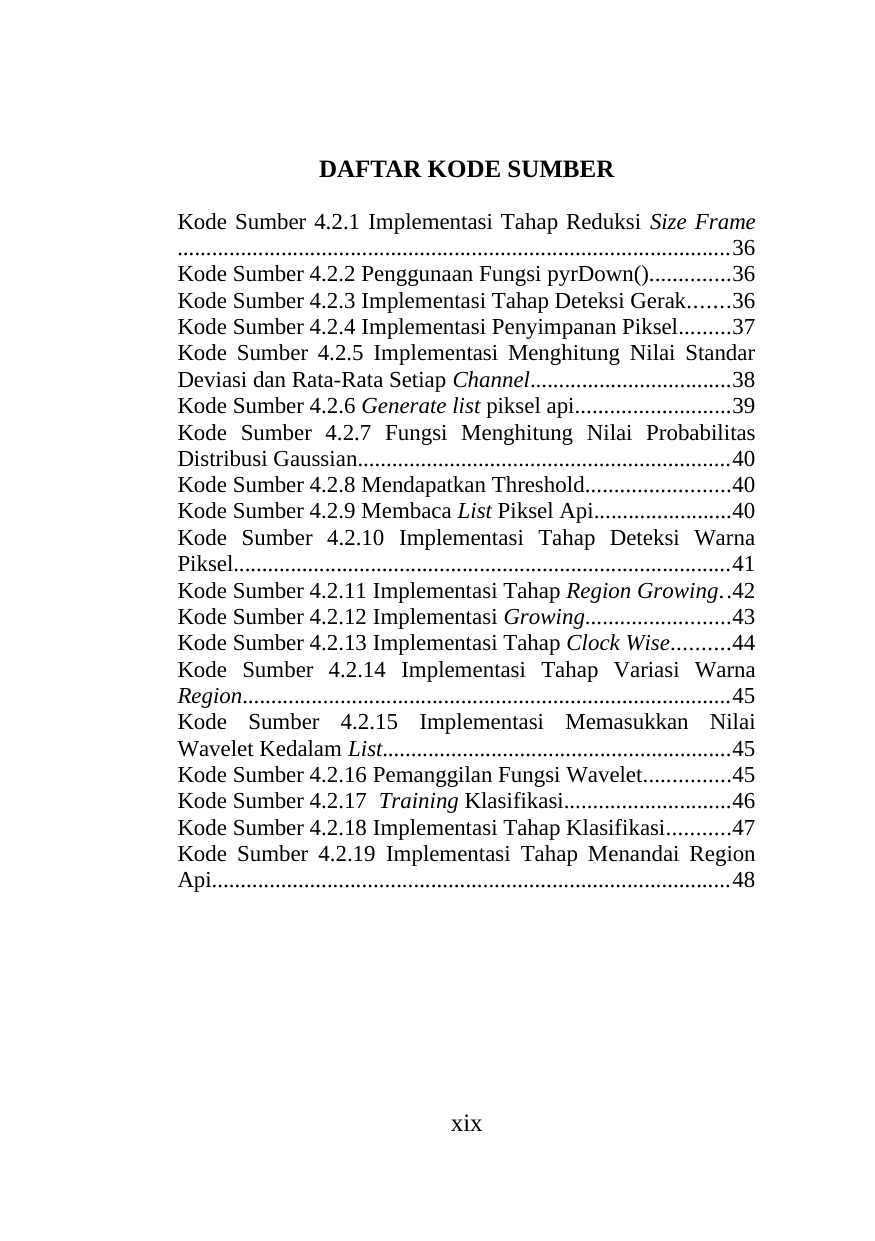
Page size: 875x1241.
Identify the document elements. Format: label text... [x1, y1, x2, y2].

text Kode Sumber 4.2.14 Implementasi Tahap Variasi Warna Region 45 [177, 656, 756, 708]
text Kode Sumber 4.2.5 Implementasi Menghitung Nilai Standar Deviasi dan Rata-Rata Setiap Channel 38 [177, 339, 756, 392]
text Kode Sumber 4.2.18 Implementasi Tahap Klasifikasi 47 [177, 814, 756, 840]
text Kode Sumber 4.2.11 Implementasi Tahap Region Growing 42 [177, 577, 756, 603]
text Kode Sumber 4.2.4 Implementasi Penyimpanan Piksel 37 [177, 313, 756, 339]
text Kode Sumber 4.2.16 Pemanggilan Fungsi Wavelet 45 [177, 761, 756, 787]
text Kode Sumber 4.2.13 Implementasi Tahap Clock Wise 44 [177, 629, 756, 656]
text Kode Sumber 4.2.8 Mendapatkan Threshold 40 [177, 471, 756, 498]
text Kode Sumber 4.2.1 Implementasi Tahap Reduksi Size Frame 36 [177, 208, 756, 260]
text Kode Sumber 4.2.15 Implementasi Memasukkan Nilai Wavelet Kedalam List 45 [177, 708, 756, 761]
text Kode Sumber 4.2.10 Implementasi Tahap Deteksi Warna Piksel 41 [177, 524, 756, 577]
text Kode Sumber 4.2.6 Generate list piksel api 39 [177, 392, 756, 418]
text Kode Sumber 4.2.17 Training Klasifikasi 46 [177, 787, 756, 814]
text Kode Sumber 4.2.12 Implementasi Growing 43 [177, 603, 756, 629]
text Kode Sumber 4.2.3 Implementasi Tahap Deteksi Gerak 36 [177, 287, 756, 313]
text Kode Sumber 4.2.2 Penggunaan Fungsi pyrDown() 36 [177, 260, 756, 287]
subtitle DAFTAR KODE SUMBER [177, 154, 756, 183]
text Kode Sumber 4.2.9 Membaca List Piksel Api 40 [177, 498, 756, 524]
text Kode Sumber 4.2.19 Implementasi Tahap Menandai Region Api 48 [177, 840, 756, 893]
text Kode Sumber 4.2.7 Fungsi Menghitung Nilai Probabilitas Distribusi Gaussian 40 [177, 418, 756, 471]
